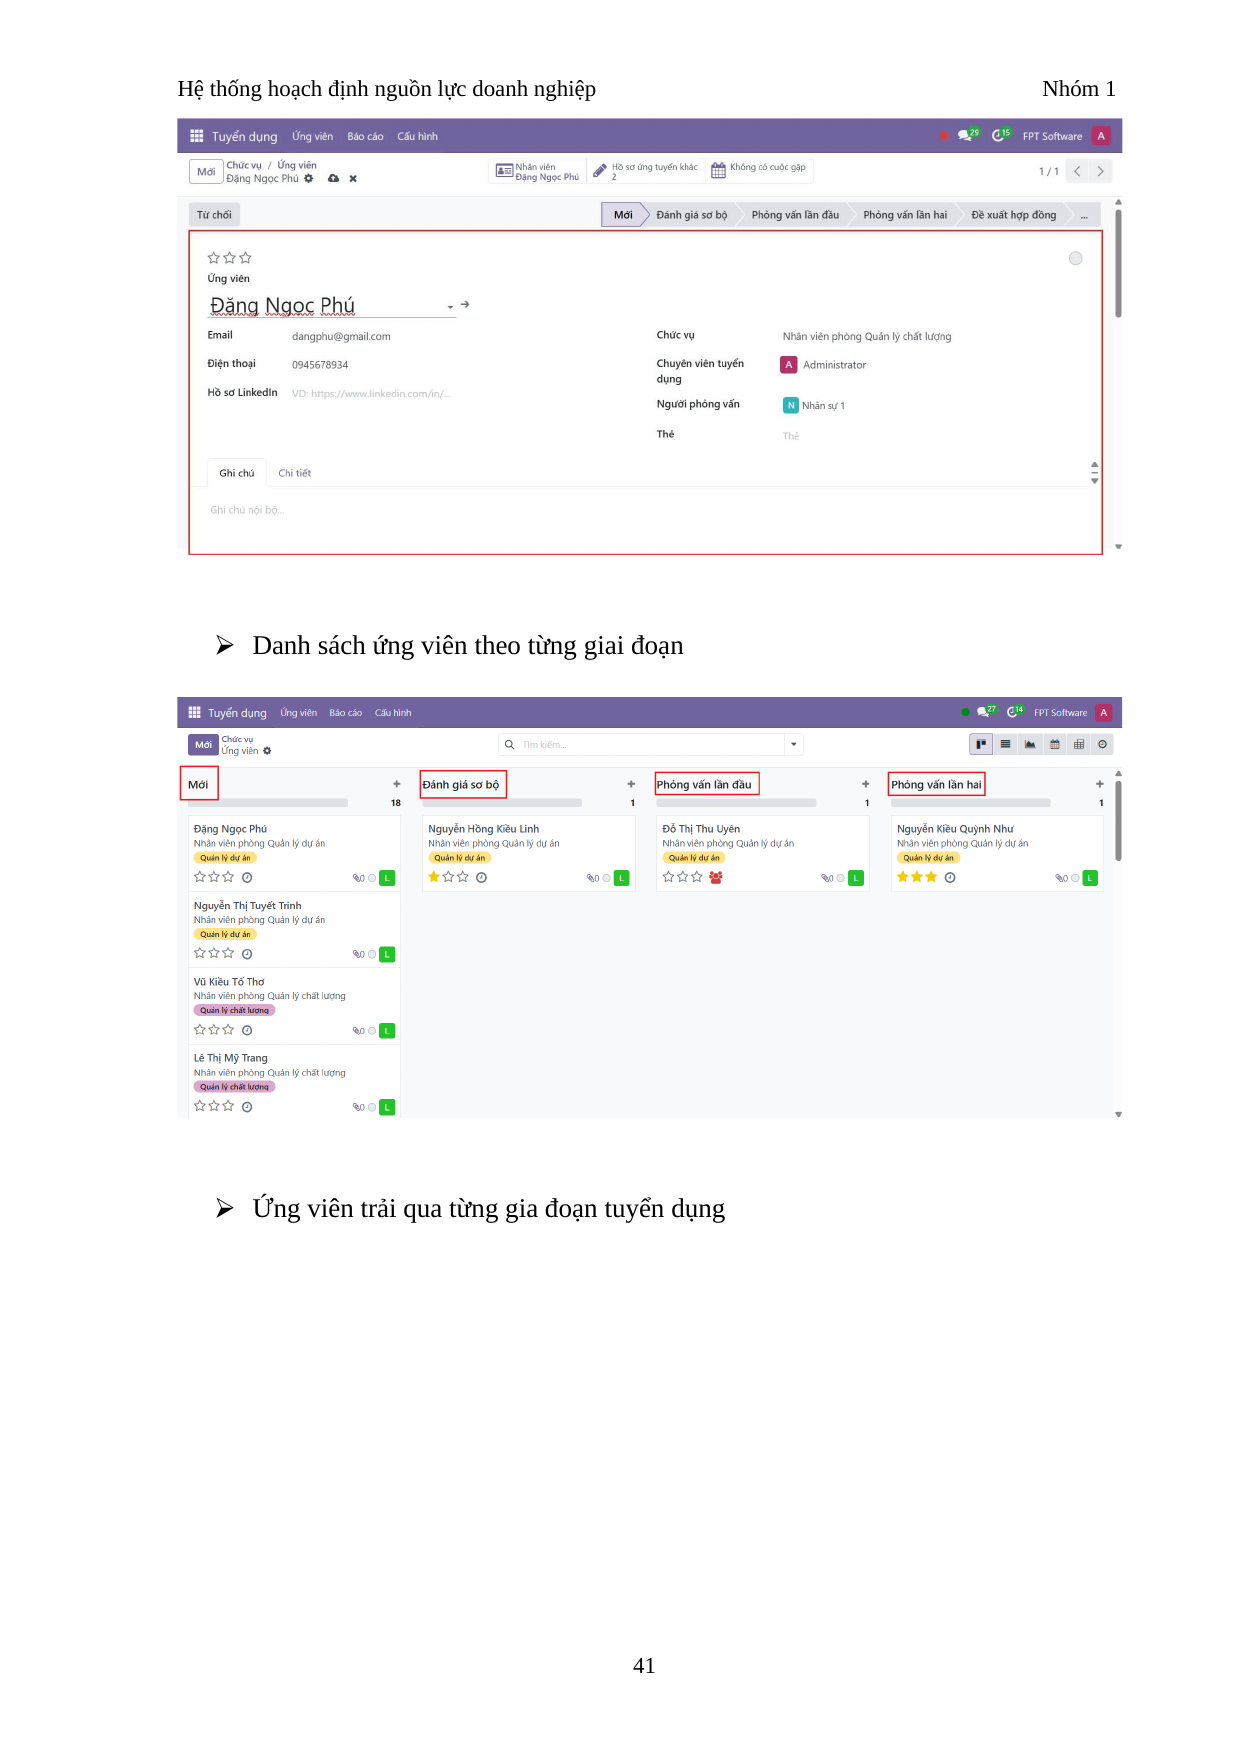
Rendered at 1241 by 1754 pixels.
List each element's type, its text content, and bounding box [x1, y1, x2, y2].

list Danh sách ứng viên theo từng giai đoạn [215, 614, 1122, 670]
picture [177, 697, 1123, 1118]
picture [177, 118, 1123, 555]
list Ứng viên trải qua từng gia đoạn tuyển dụng [215, 1177, 1122, 1233]
